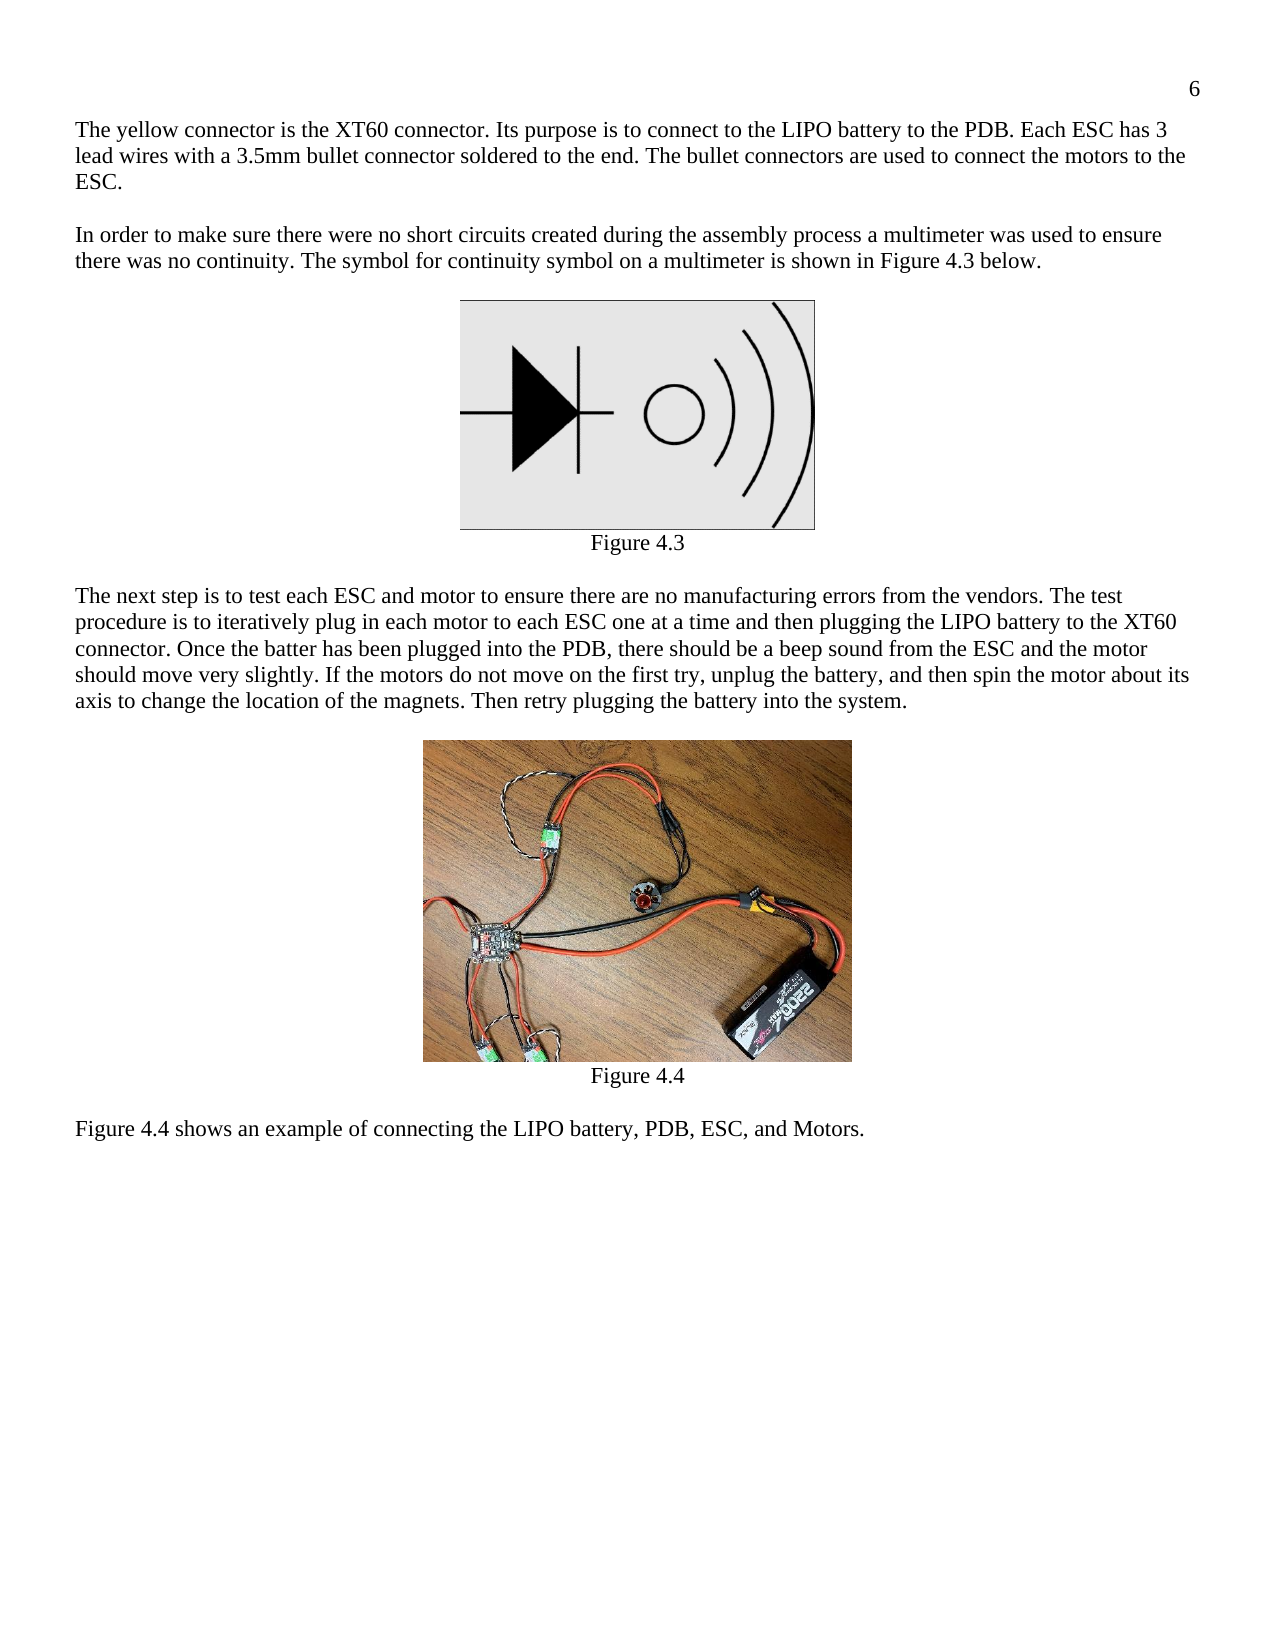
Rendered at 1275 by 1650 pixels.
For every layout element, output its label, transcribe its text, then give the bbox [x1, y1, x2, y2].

text In order to make sure there were no short circuits created during the assembly process a multimeter was used to ensure there was no continuity. The symbol for continuity symbol on a multimeter is shown in Figure 4.3 below. [75, 221, 1200, 274]
text Figure 4.3 [75, 529, 1200, 556]
picture [423, 740, 852, 1062]
text The yellow connector is the XT60 connector. Its purpose is to connect to the LIPO battery to the PDB. Each ESC has 3 lead wires with a 3.5mm bullet connector soldered to the end. The bullet connectors are used to connect the motors to the ESC. [75, 116, 1200, 195]
picture [460, 300, 815, 530]
text The next step is to test each ESC and motor to ensure there are no manufacturing errors from the vendors. The test procedure is to iteratively plug in each motor to each ESC one at a time and then plugging the LIPO battery to the XT60 connector. Once the batter has been plugged into the PDB, there should be a beep sound from the ESC and the motor should move very slightly. If the motors do not move on the first try, unplug the battery, and then spin the motor about its axis to change the location of the magnets. Then retry plugging the battery into the system. [75, 582, 1200, 714]
text Figure 4.4 shows an example of connecting the LIPO battery, PDB, ESC, and Motors. [75, 1114, 1200, 1141]
text Figure 4.4 [75, 1062, 1200, 1088]
